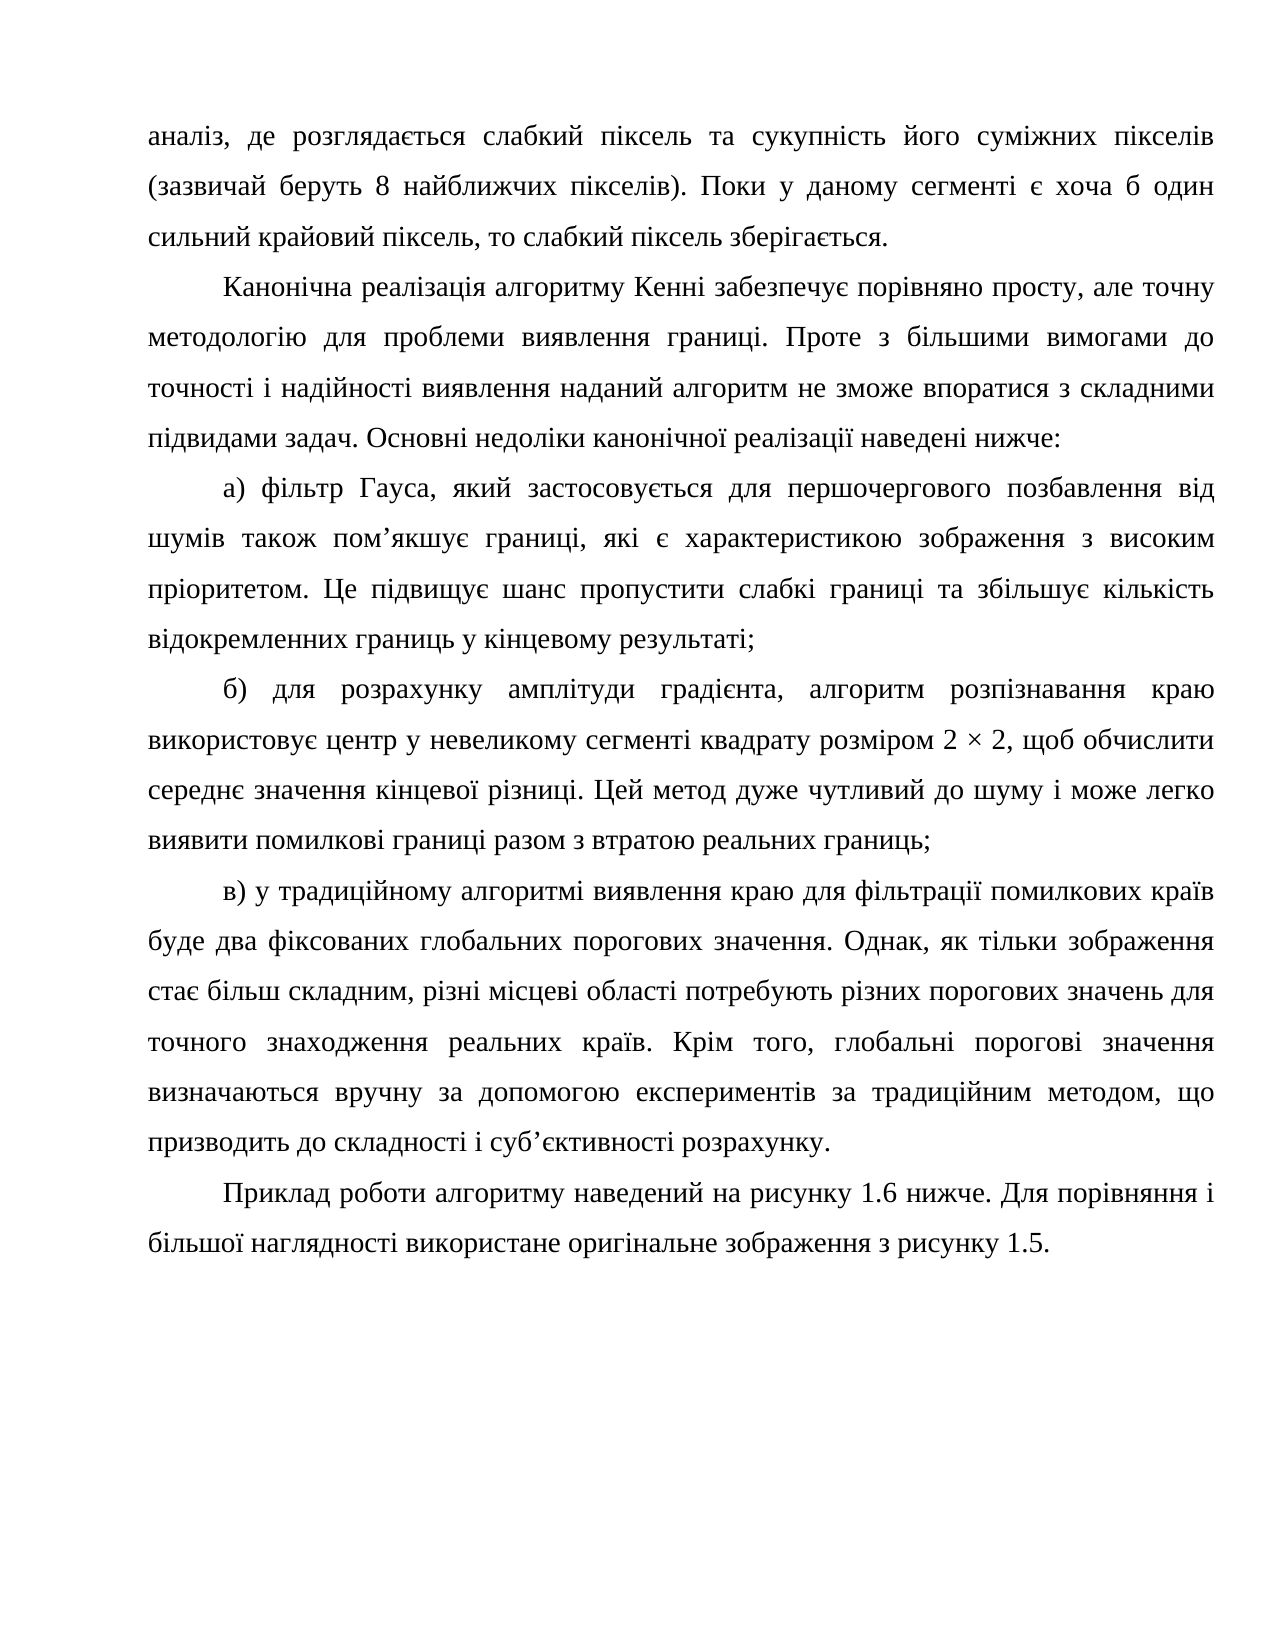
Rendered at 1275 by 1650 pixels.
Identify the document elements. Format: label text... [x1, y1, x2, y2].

text Канонічна реалізація алгоритму Кенні забезпечує порівняно просту, але точну методологію для проблеми виявлення границі. Проте з більшими вимогами до точності і надійності виявлення наданий алгоритм не зможе впоратися з складними підвидами задач. Основні недоліки канонічної реалізації наведені нижче: [148, 269, 1216, 453]
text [148, 118, 1216, 252]
text б) для розрахунку амплітуди градієнта, алгоритм розпізнавання краю використовує центр у невеликому сегменті квадрату розміром 2 × 2, щоб обчислити середнє значення кінцевої різниці. Цей метод дуже чутливий до шуму і може легко виявити помилкові границі разом з втратою реальних границь; [148, 672, 1216, 856]
text в) у традиційному алгоритмі виявлення краю для фільтрації помилкових країв буде два фіксованих глобальних порогових значення. Однак, як тільки зображення стає більш складним, різні місцеві області потребують різних порогових значень для точного знаходження реальних країв. Крім того, глобальні порогові значення визначаються вручну за допомогою експериментів за традиційним методом, що призводить до складності і суб’єктивності розрахунку. [148, 873, 1216, 1158]
text Приклад роботи алгоритму наведений на рисунку 1.6 нижче. Для порівняння і більшої наглядності використане оригінальне зображення з рисунку 1.5. [148, 1175, 1216, 1258]
text а) фільтр Гауса, який застосовується для першочергового позбавлення від шумів також пом’якшує границі, які є характеристикою зображення з високим пріоритетом. Це підвищує шанс пропустити слабкі границі та збільшує кількість відокремленних границь у кінцевому результаті; [148, 470, 1216, 655]
